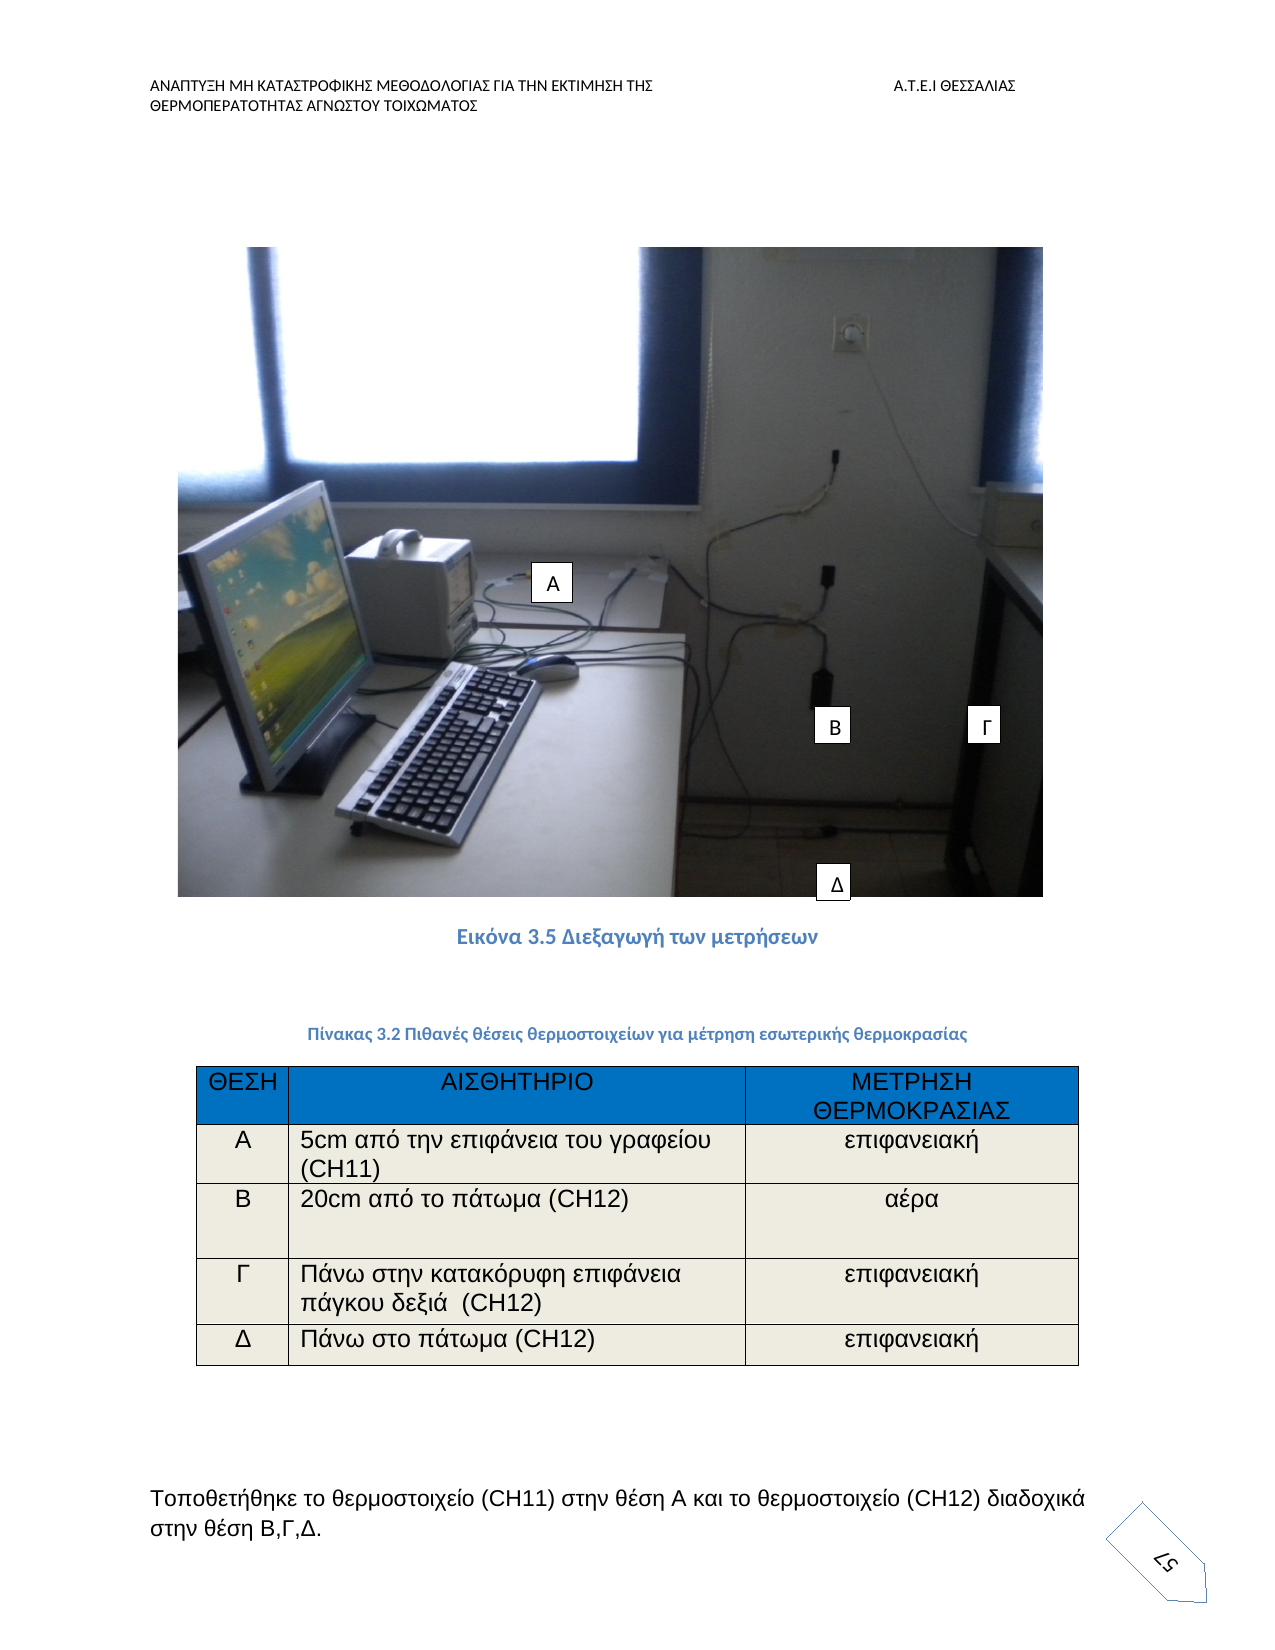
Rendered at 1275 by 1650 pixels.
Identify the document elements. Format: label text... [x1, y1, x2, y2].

table_cell Α [197, 1125, 288, 1183]
picture [177, 247, 1043, 897]
table_cell επιφανειακή [746, 1325, 1078, 1365]
table_cell Β [197, 1184, 288, 1258]
table_cell επιφανειακή [746, 1125, 1078, 1183]
table_header ΜΕΤΡΗΣΗ ΘΕΡΜΟΚΡΑΣΙΑΣ [746, 1067, 1078, 1124]
table_header ΘΕΣΗ [197, 1067, 288, 1124]
text Τοποθετήθηκε το θερμοστοιχείο (CH11) στην θέση Α και το θερμοστοιχείο (CH12) διαδοχικά στην θέση Β,Γ,Δ. [150, 1485, 1125, 1541]
table_cell 5cm από την επιφάνεια του γραφείου (CH11) [289, 1125, 745, 1183]
table_cell επιφανειακή [746, 1259, 1078, 1323]
table_cell Πάνω στο πάτωμα (CH12) [289, 1325, 745, 1365]
text Πίνακας 3.2 Πιθανές θέσεις θερμοστοιχείων για μέτρηση εσωτερικής θερμοκρασίας [150, 1022, 1125, 1045]
table_cell Πάνω στην κατακόρυφη επιφάνεια πάγκου δεξιά (CH12) [289, 1259, 745, 1323]
table_cell 20cm από το πάτωμα (CH12) [289, 1184, 745, 1258]
table_cell αέρα [746, 1184, 1078, 1258]
table_header ΑΙΣΘΗΤΗΡΙΟ [289, 1067, 745, 1124]
text Εικόνα 3.5 Διεξαγωγή των μετρήσεων [150, 922, 1125, 950]
table_cell Γ [197, 1259, 288, 1323]
table_cell Δ [197, 1325, 288, 1365]
